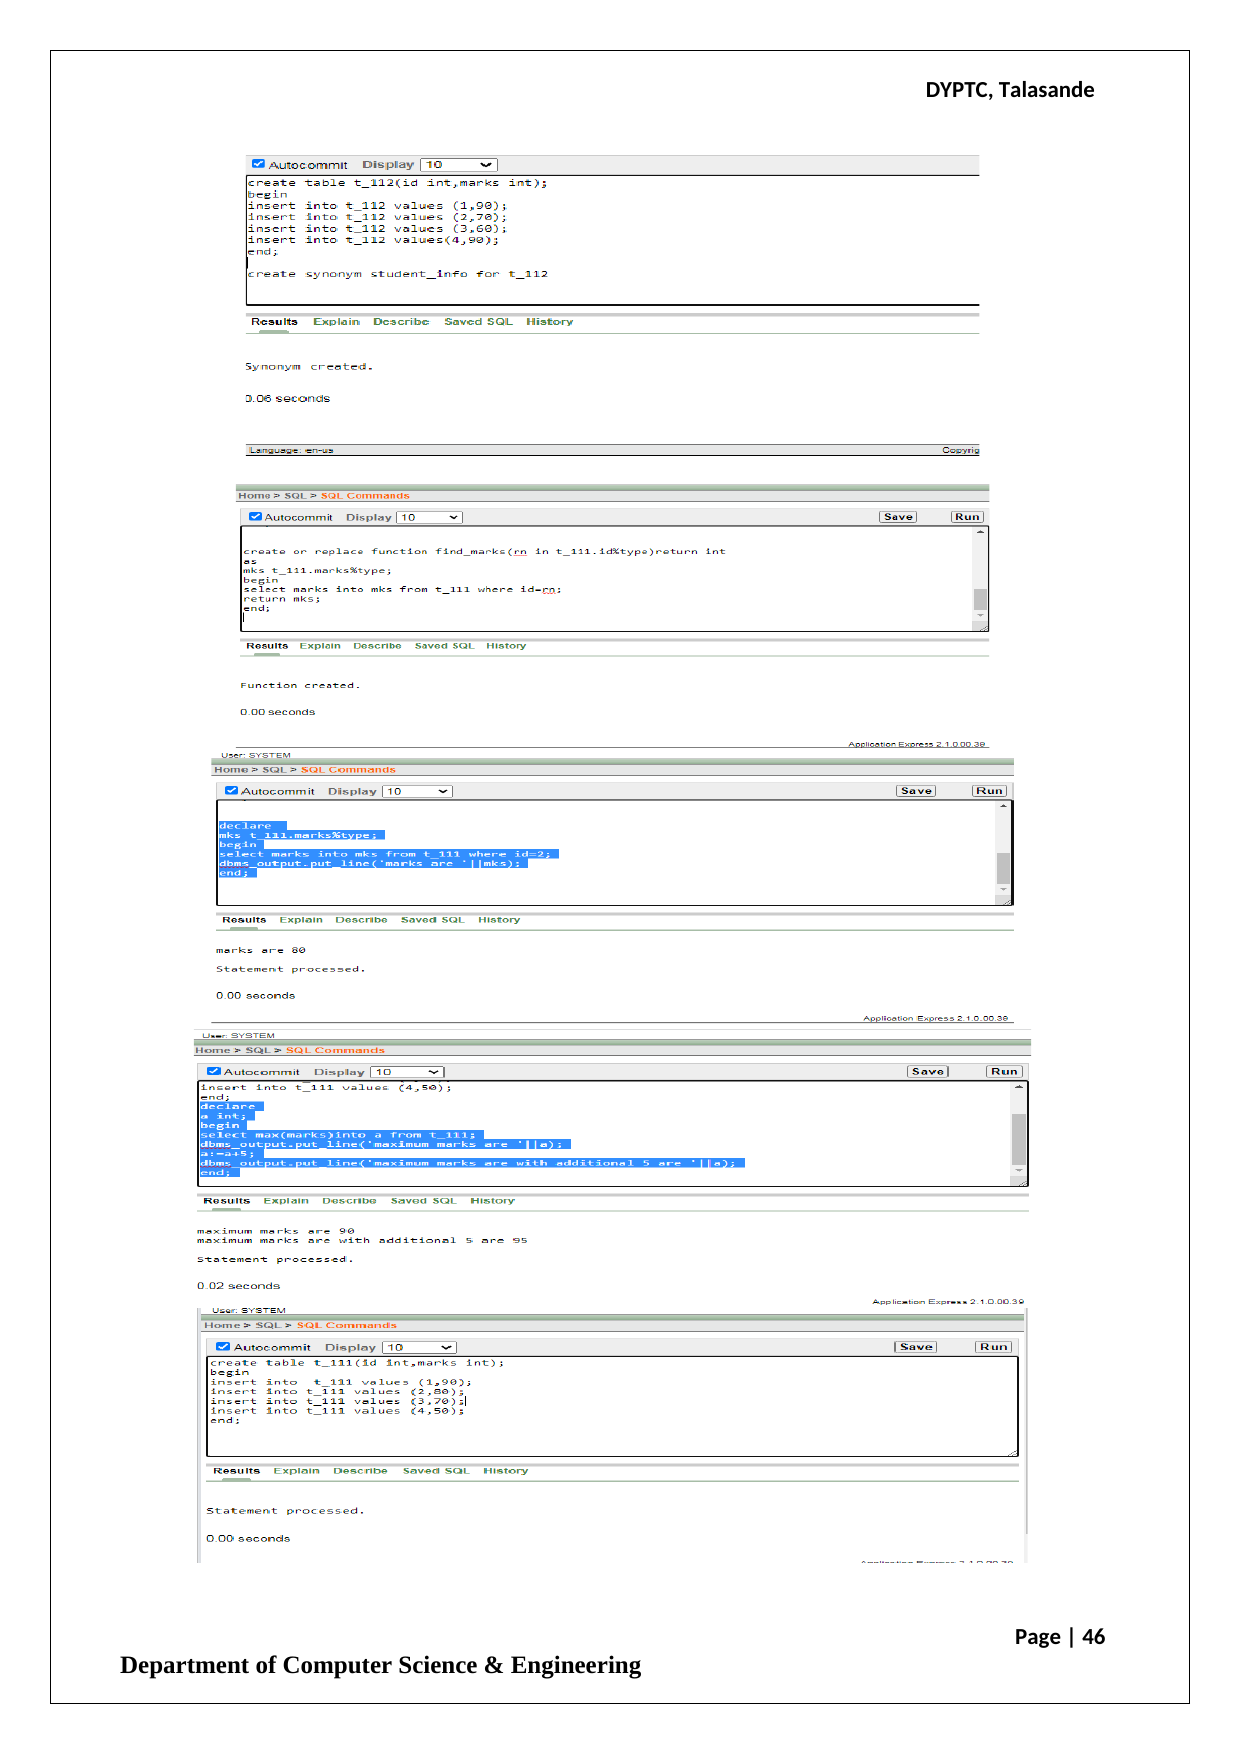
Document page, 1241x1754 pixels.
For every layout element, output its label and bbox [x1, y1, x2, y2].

picture [235, 483, 990, 748]
picture [211, 752, 1014, 1024]
picture [197, 1308, 1028, 1563]
picture [245, 150, 980, 480]
picture [193, 1027, 1032, 1305]
